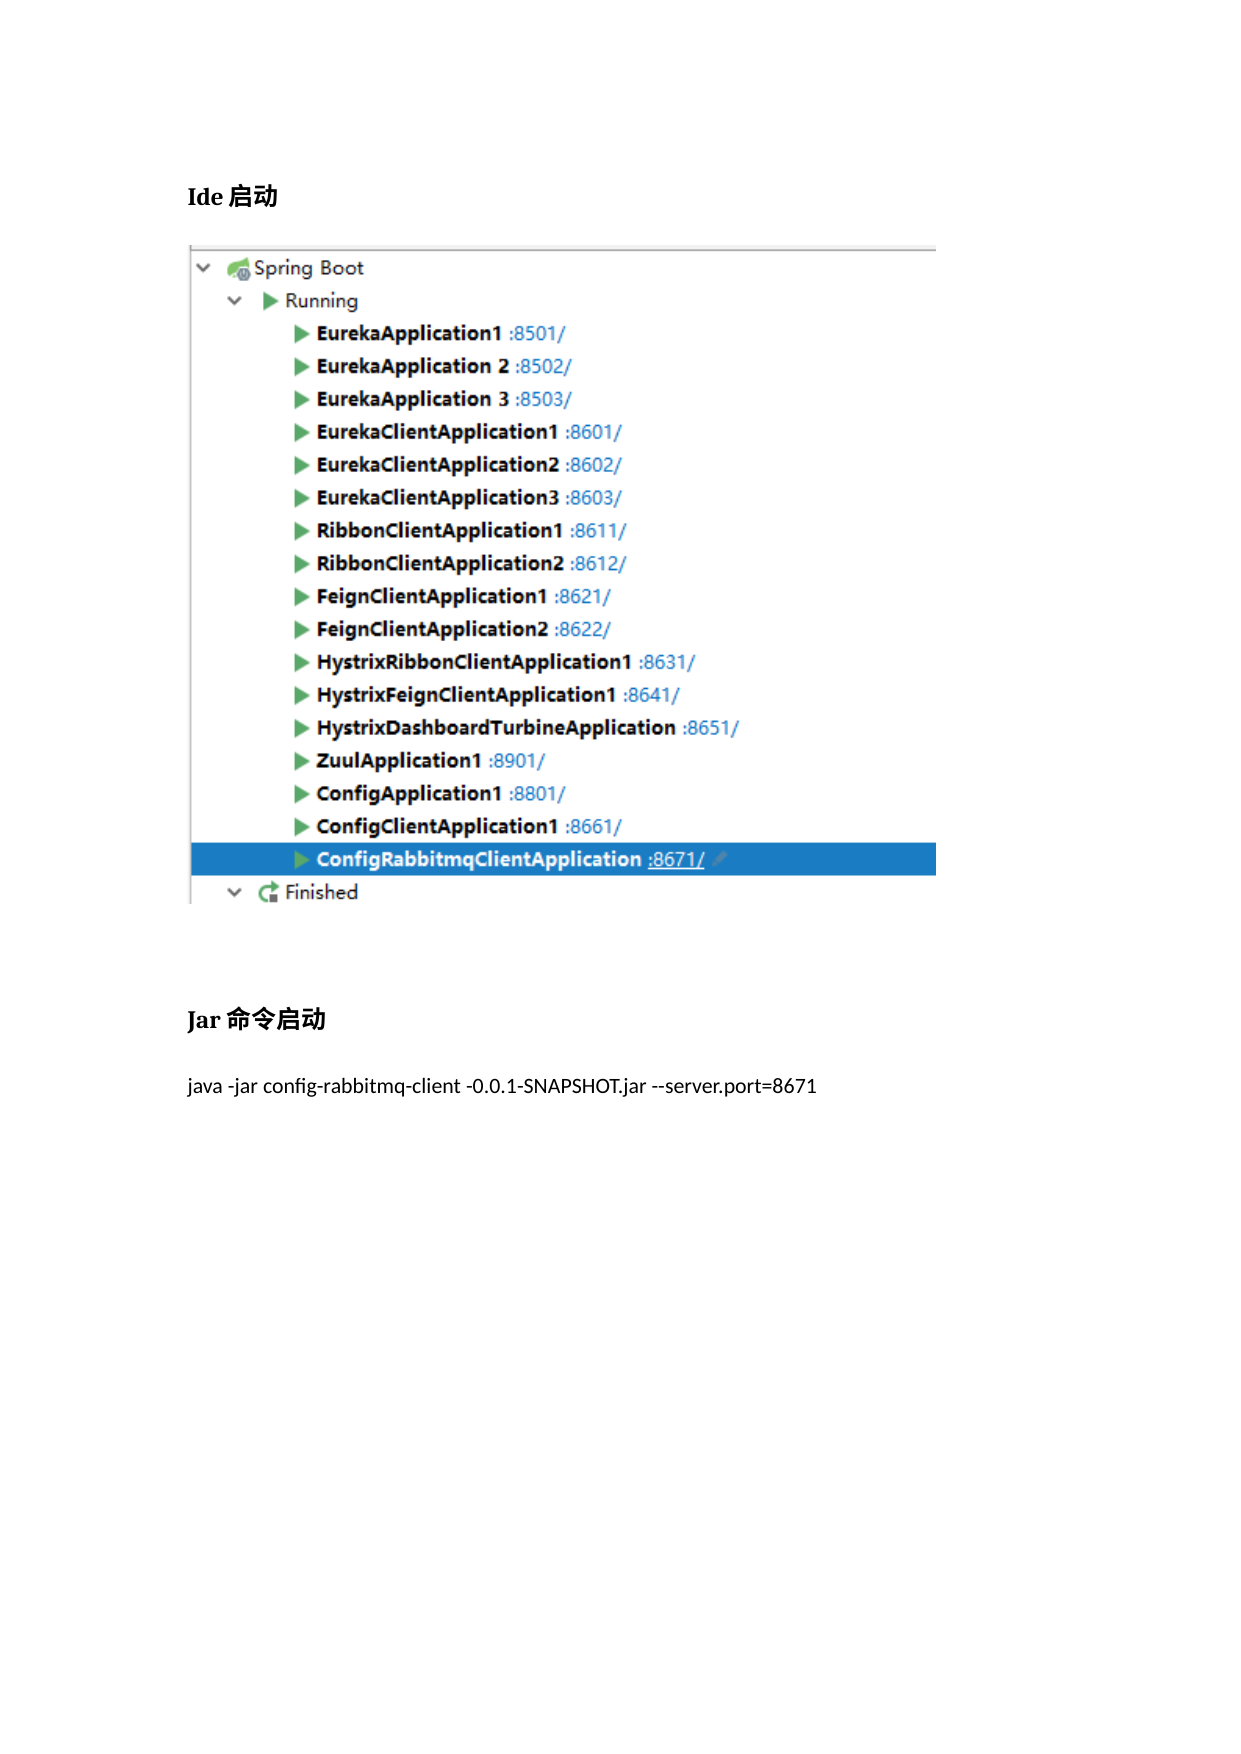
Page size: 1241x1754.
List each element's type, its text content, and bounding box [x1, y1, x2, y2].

picture [187, 245, 936, 904]
subtitle Jar 命令启动 [187, 986, 1053, 1051]
subtitle Ide启动 [187, 162, 1053, 227]
text java -jar config-rabbitmq-client -0.0.1-SNAPSHOT.jar --server.port=8671 [187, 1069, 1053, 1102]
